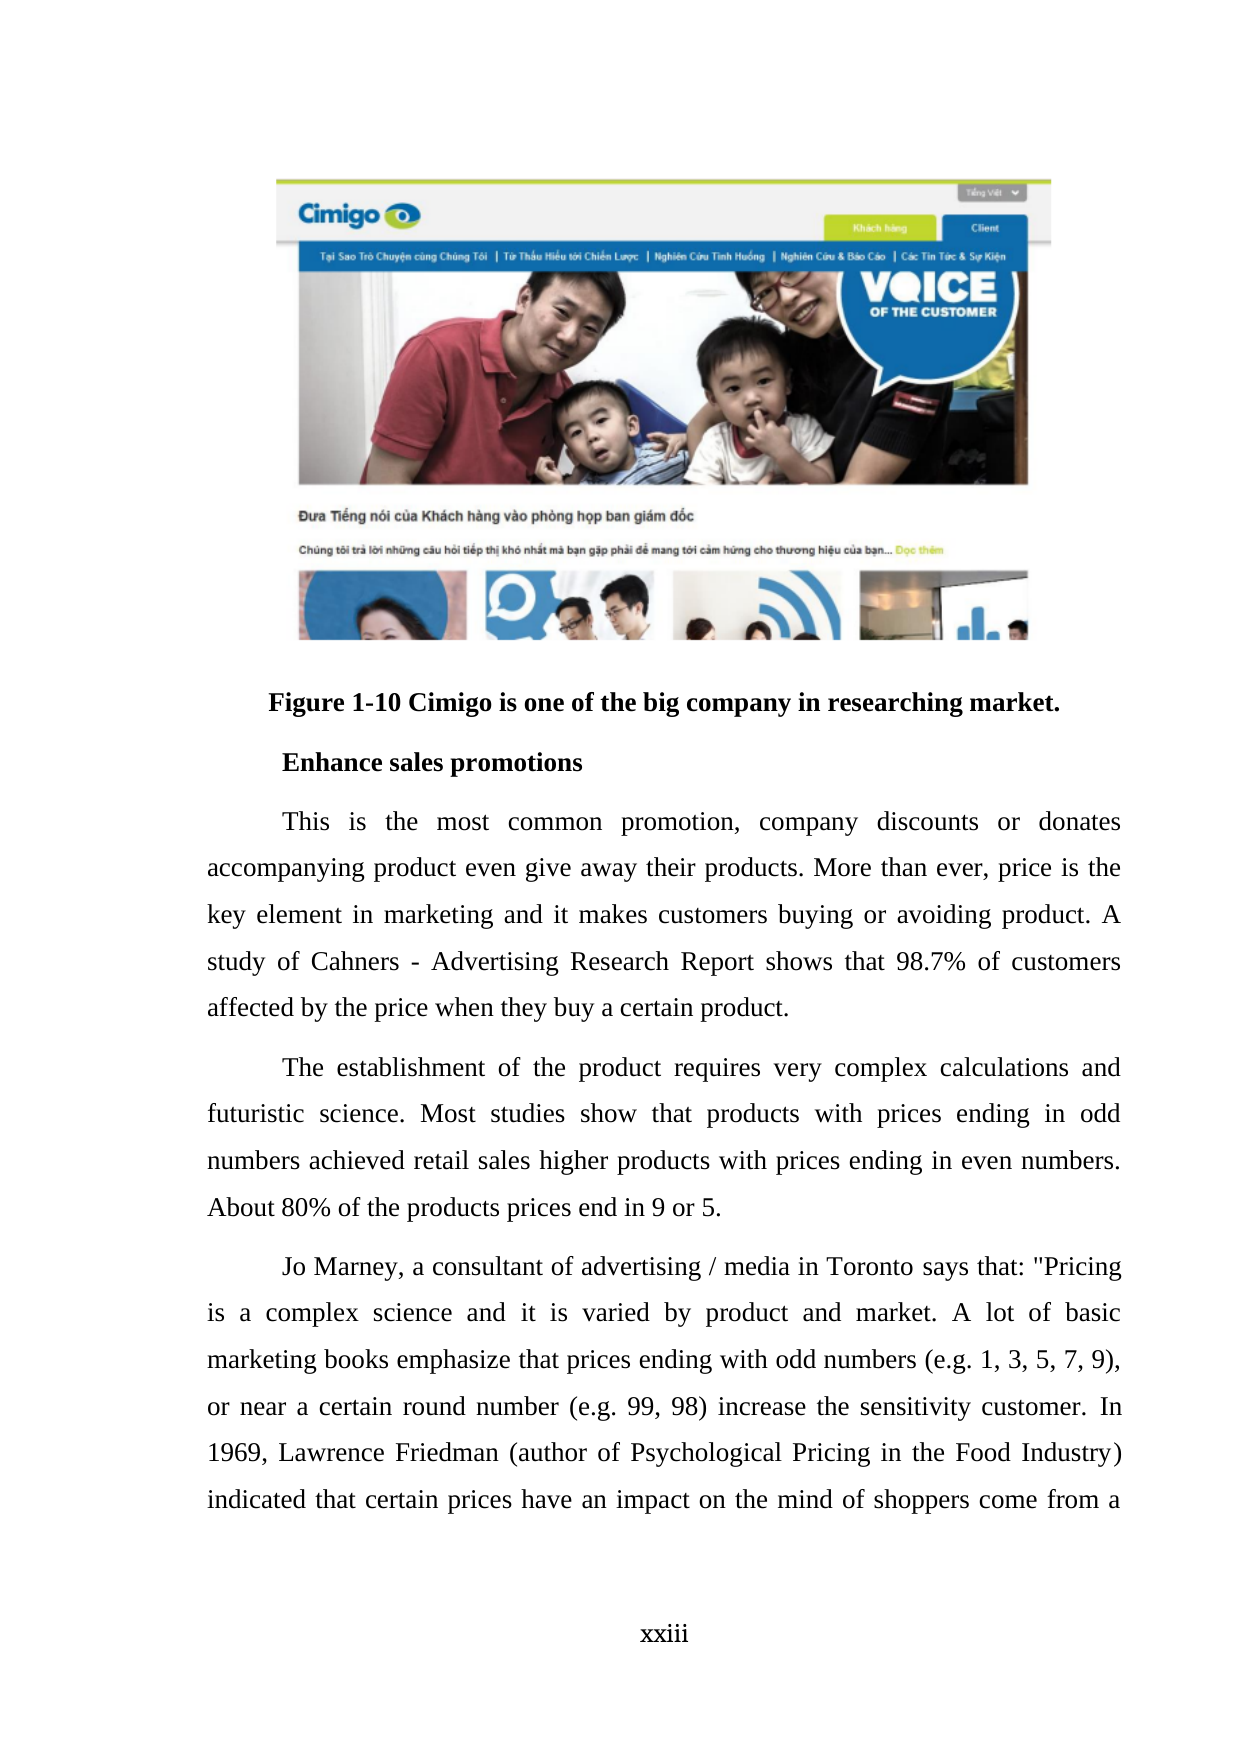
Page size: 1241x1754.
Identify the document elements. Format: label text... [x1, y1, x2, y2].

text This is the most common promotion, company discounts or donates accompanying product even give away their products. More than ever, price is the key element in marketing and it makes customers buying or avoiding product. A study of Cahners - Advertising Research Report shows that 98.7% of customers affected by the price when they buy a certain product. [207, 805, 1122, 1023]
text Enhance sales promotions [207, 746, 1122, 777]
text The establishment of the product requires very complex calculations and futuristic science. Most studies show that products with prices ending in odd numbers achieved retail sales higher products with prices ending in even numbers. About 80% of the products prices end in 9 or 5. [207, 1051, 1122, 1222]
text Figure 1-10 Cimigo is one of the big company in researching market. [207, 686, 1122, 718]
picture [275, 177, 1054, 659]
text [207, 1250, 1122, 1514]
